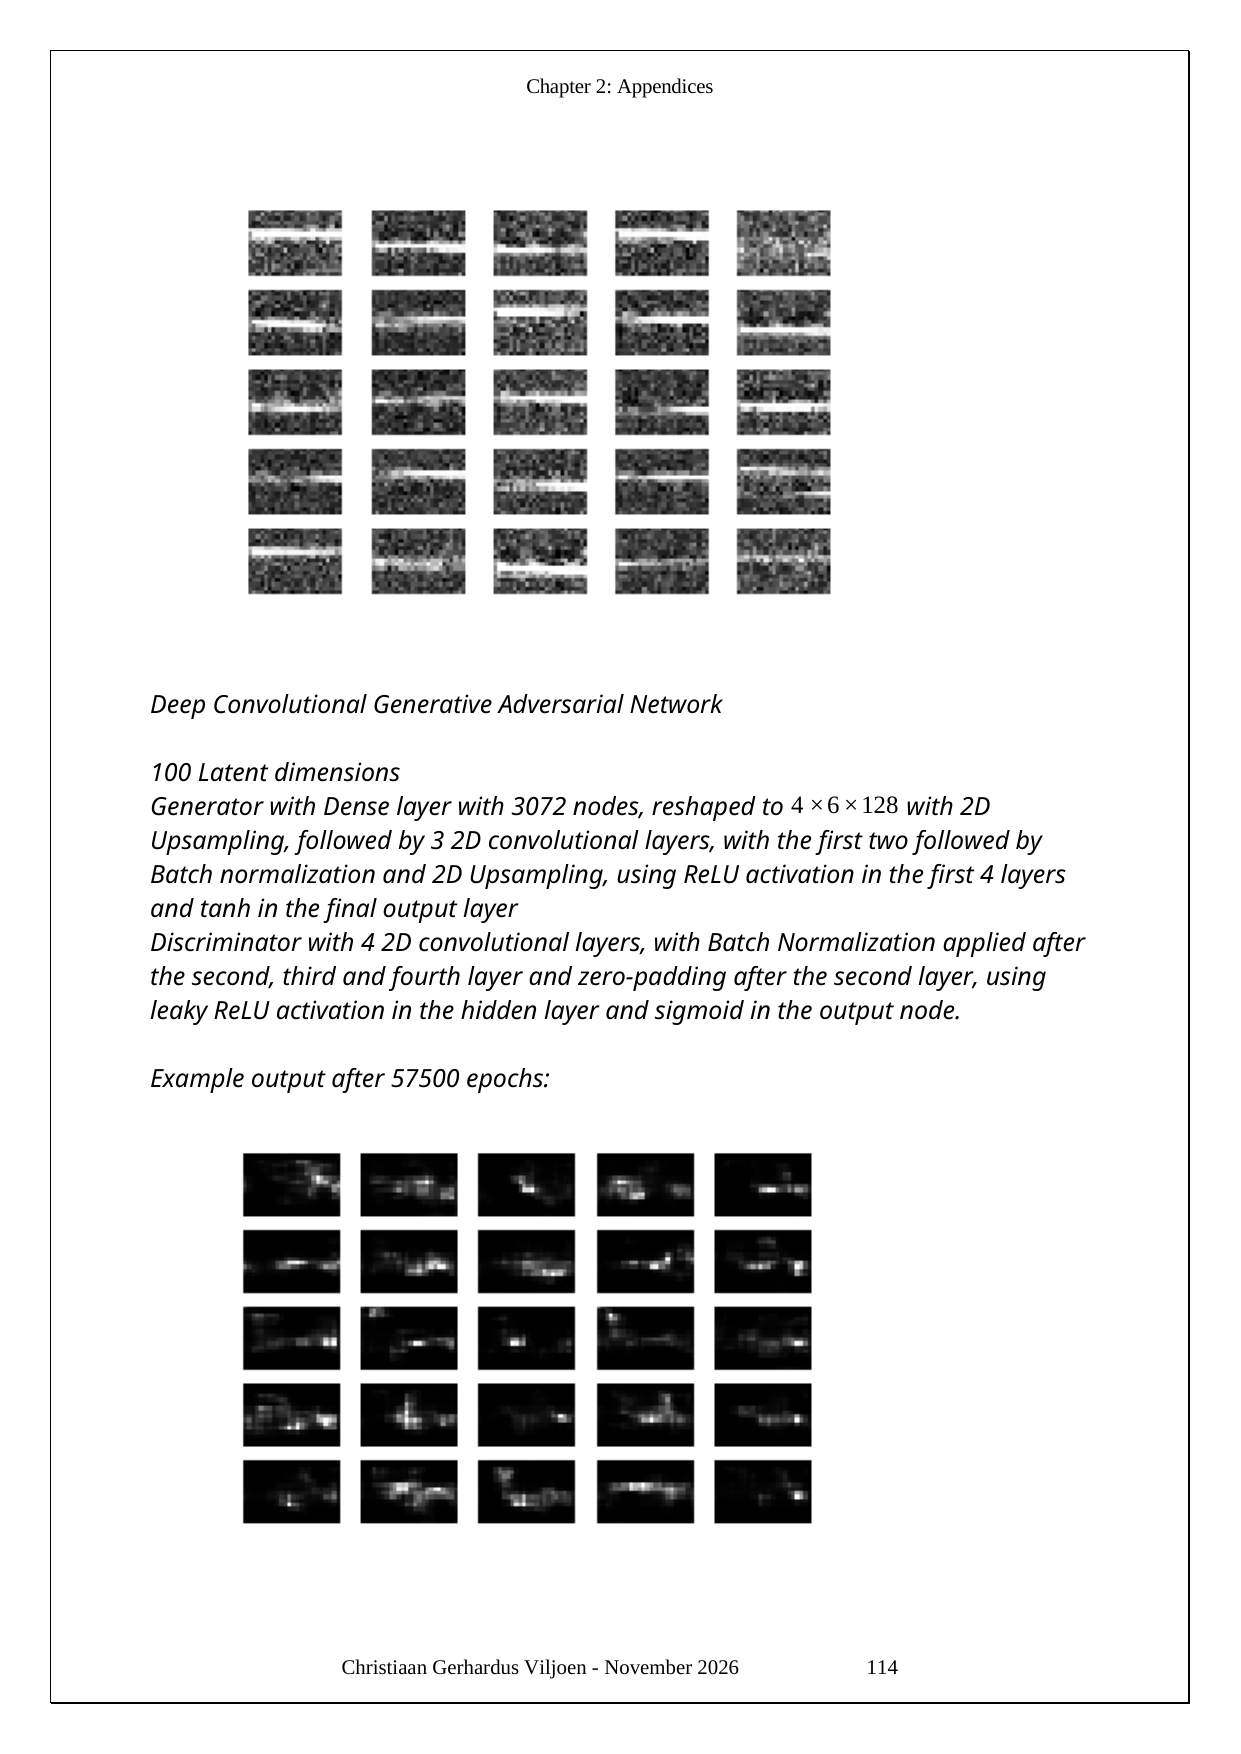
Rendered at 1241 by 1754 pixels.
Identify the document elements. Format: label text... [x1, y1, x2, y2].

picture [150, 1095, 885, 1585]
picture [150, 150, 912, 658]
text Deep Convolutional Generative Adversarial Network [150, 686, 1089, 720]
text Example output after 57500 epochs: [150, 1061, 1089, 1095]
text Generator with Dense layer with 3072 nodes, reshaped to with 2D Upsampling, followed by 3 2D convolutional layers, with the first two followed by Batch normalization and 2D Upsampling, using ReLU activation in the first 4 layers and tanh in the final output layer [150, 788, 1089, 925]
text Discriminator with 4 2D convolutional layers, with Batch Normalization applied after the second, third and fourth layer and zero-padding after the second layer, using leaky ReLU activation in the hidden layer and sigmoid in the output node. [150, 925, 1089, 1027]
text 100 Latent dimensions [150, 754, 1089, 788]
